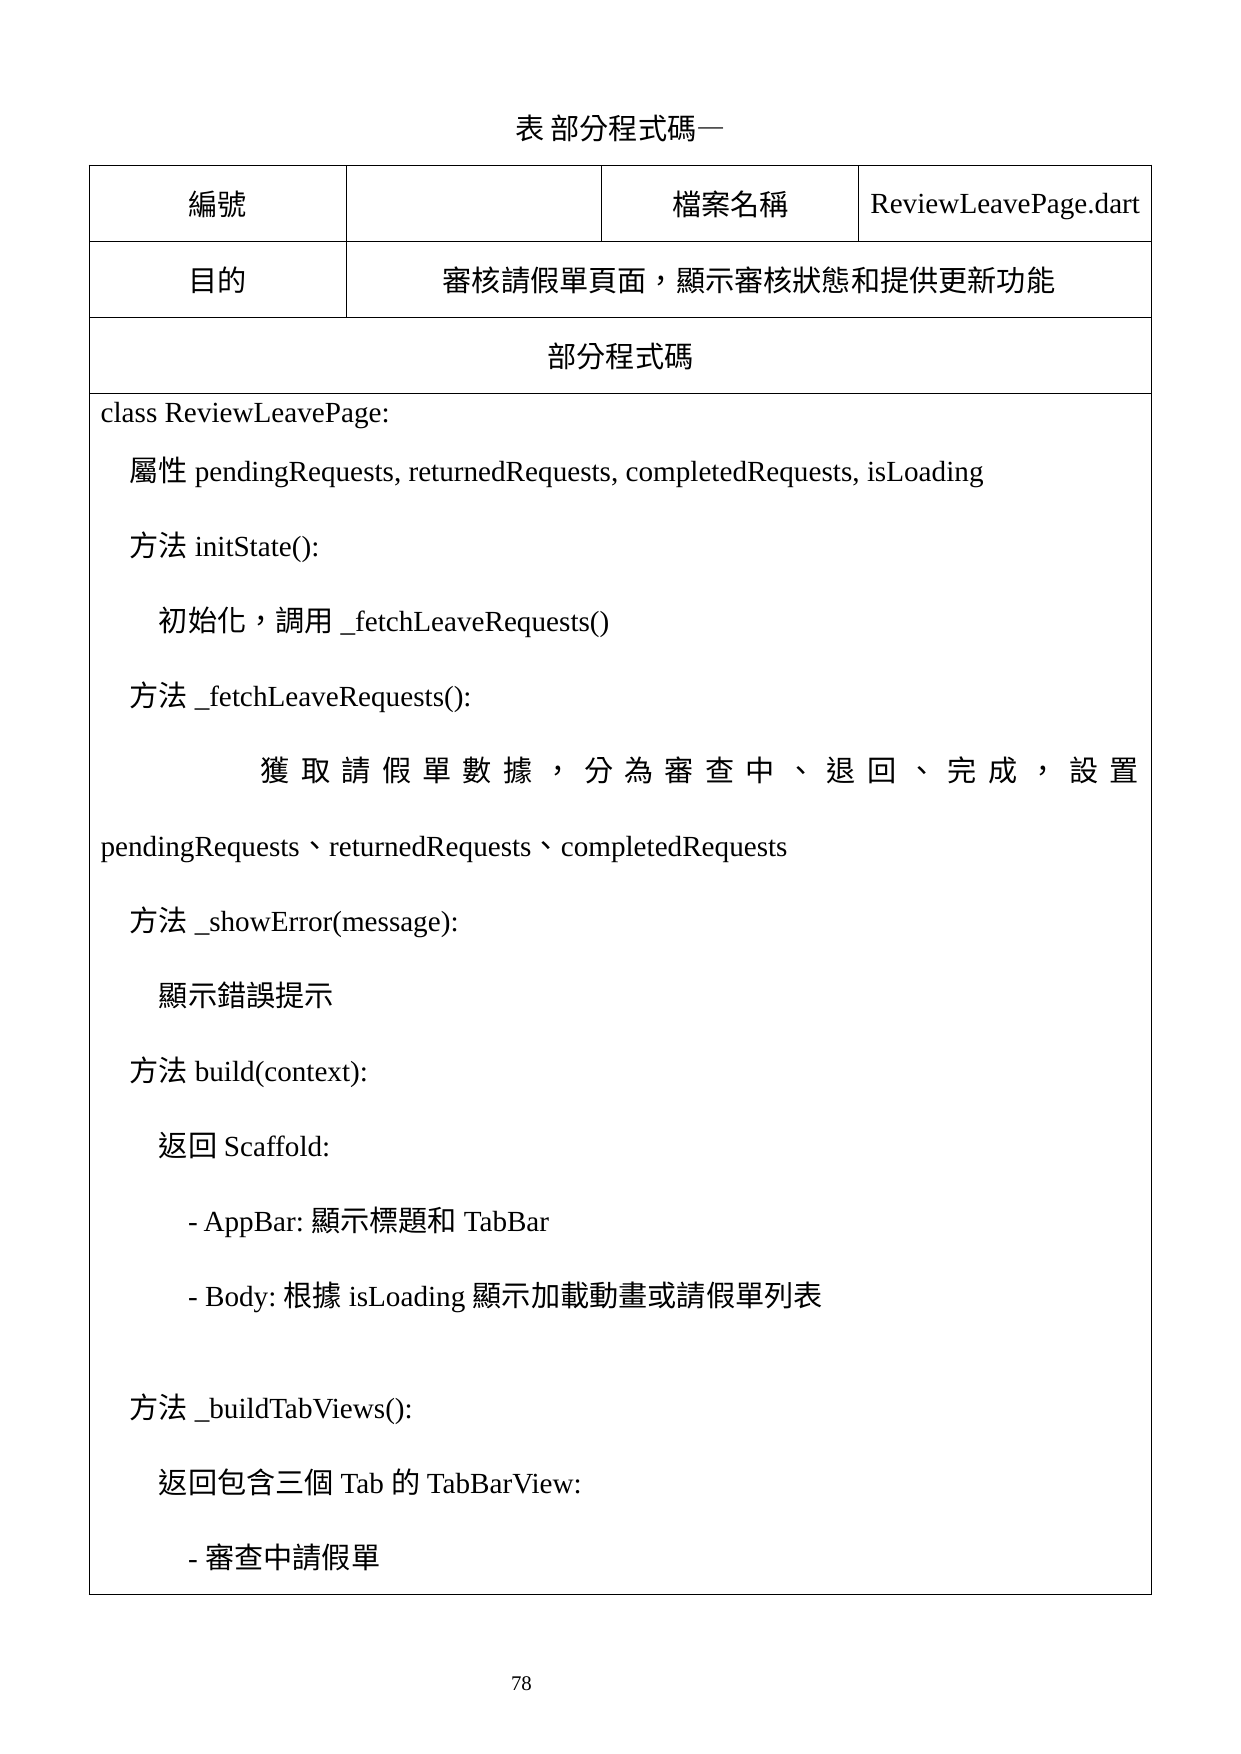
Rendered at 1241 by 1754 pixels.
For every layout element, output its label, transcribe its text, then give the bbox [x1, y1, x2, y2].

text 表 部分程式碼― [89, 89, 1152, 164]
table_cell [90, 394, 1151, 1594]
table_header ReviewLeavePage.dart [859, 166, 1151, 241]
table_header 編號 [90, 166, 346, 241]
table_header 檔案名稱 [602, 166, 858, 241]
table_header [347, 166, 601, 241]
table_cell 部分程式碼 [90, 318, 1151, 393]
table_cell 審核請假單頁面，顯示審核狀態和提供更新功能 [347, 242, 1151, 317]
table_cell 目的 [90, 242, 346, 317]
